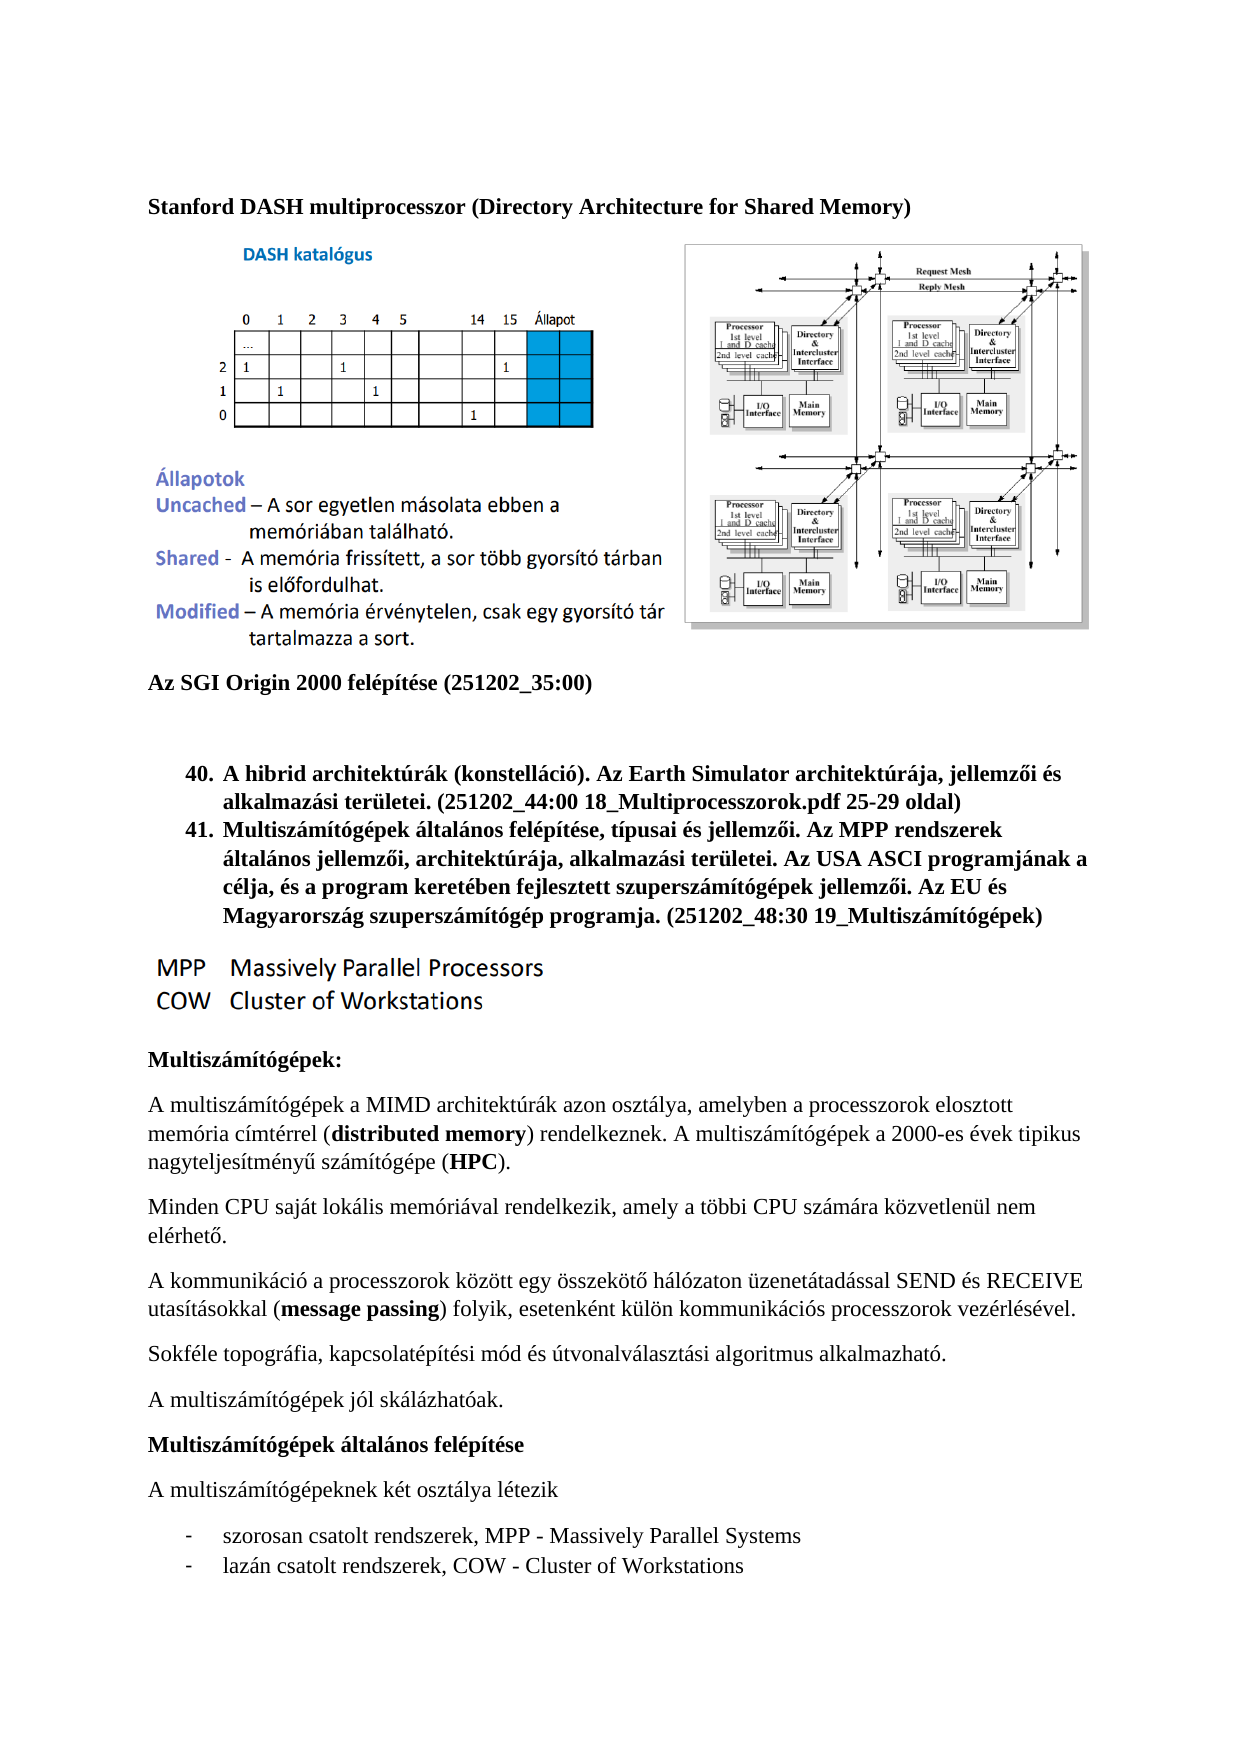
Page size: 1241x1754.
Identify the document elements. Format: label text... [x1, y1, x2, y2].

list A hibrid architektúrák (konstelláció). Az Earth Simulator architektúrája, jellemzői és alkalmazási területei. (251202_44:00 18_Multiprocesszorok.pdf 25-29 oldal) [185, 759, 1093, 814]
text A multiszámítógépeknek két osztálya létezik [148, 1476, 1093, 1502]
text Multiszámítógépek: [148, 1046, 1093, 1073]
list Multiszámítógépek általános felépítése, típusai és jellemzői. Az MPP rendszerek általános jellemzői, architektúrája, alkalmazási területei. Az USA ASCI programjának a célja, és a program keretében fejlesztett szuperszámítógépek jellemzői. Az EU és Magyarország szuperszámítógép programja. (251202_48:30 19_Multiszámítógépek) [185, 816, 1093, 928]
text A multiszámítógépek a MIMD architektúrák azon osztálya, amelyben a processzorok elosztott memória címtérrel (distributed memory) rendelkeznek. A multiszámítógépek a 2000-es évek tipikus nagyteljesítményű számítógépe (HPC). [148, 1091, 1093, 1175]
text Multiszámítógépek általános felépítése [148, 1431, 1093, 1457]
picture [147, 237, 1093, 651]
list lazán csatolt rendszerek, COW - Cluster of Workstations [185, 1551, 1093, 1579]
picture [147, 946, 561, 1028]
text A kommunikáció a processzorok között egy összekötő hálózaton üzenetátadással SEND és RECEIVE utasításokkal (message passing) folyik, esetenként külön kommunikációs processzorok vezérlésével. [148, 1267, 1093, 1322]
text Minden CPU saját lokális memóriával rendelkezik, amely a többi CPU számára közvetlenül nem elérhető. [148, 1193, 1093, 1248]
text A multiszámítógépek jól skálázhatóak. [148, 1386, 1093, 1412]
text Stanford DASH multiprocesszor (Directory Architecture for Shared Memory) [148, 193, 1093, 219]
list szorosan csatolt rendszerek, MPP - Massively Parallel Systems [185, 1521, 1093, 1549]
text Az SGI Origin 2000 felépítése (251202_35:00) [148, 669, 1093, 696]
text Sokféle topográfia, kapcsolatépítési mód és útvonalválasztási algoritmus alkalmazható. [148, 1341, 1093, 1367]
